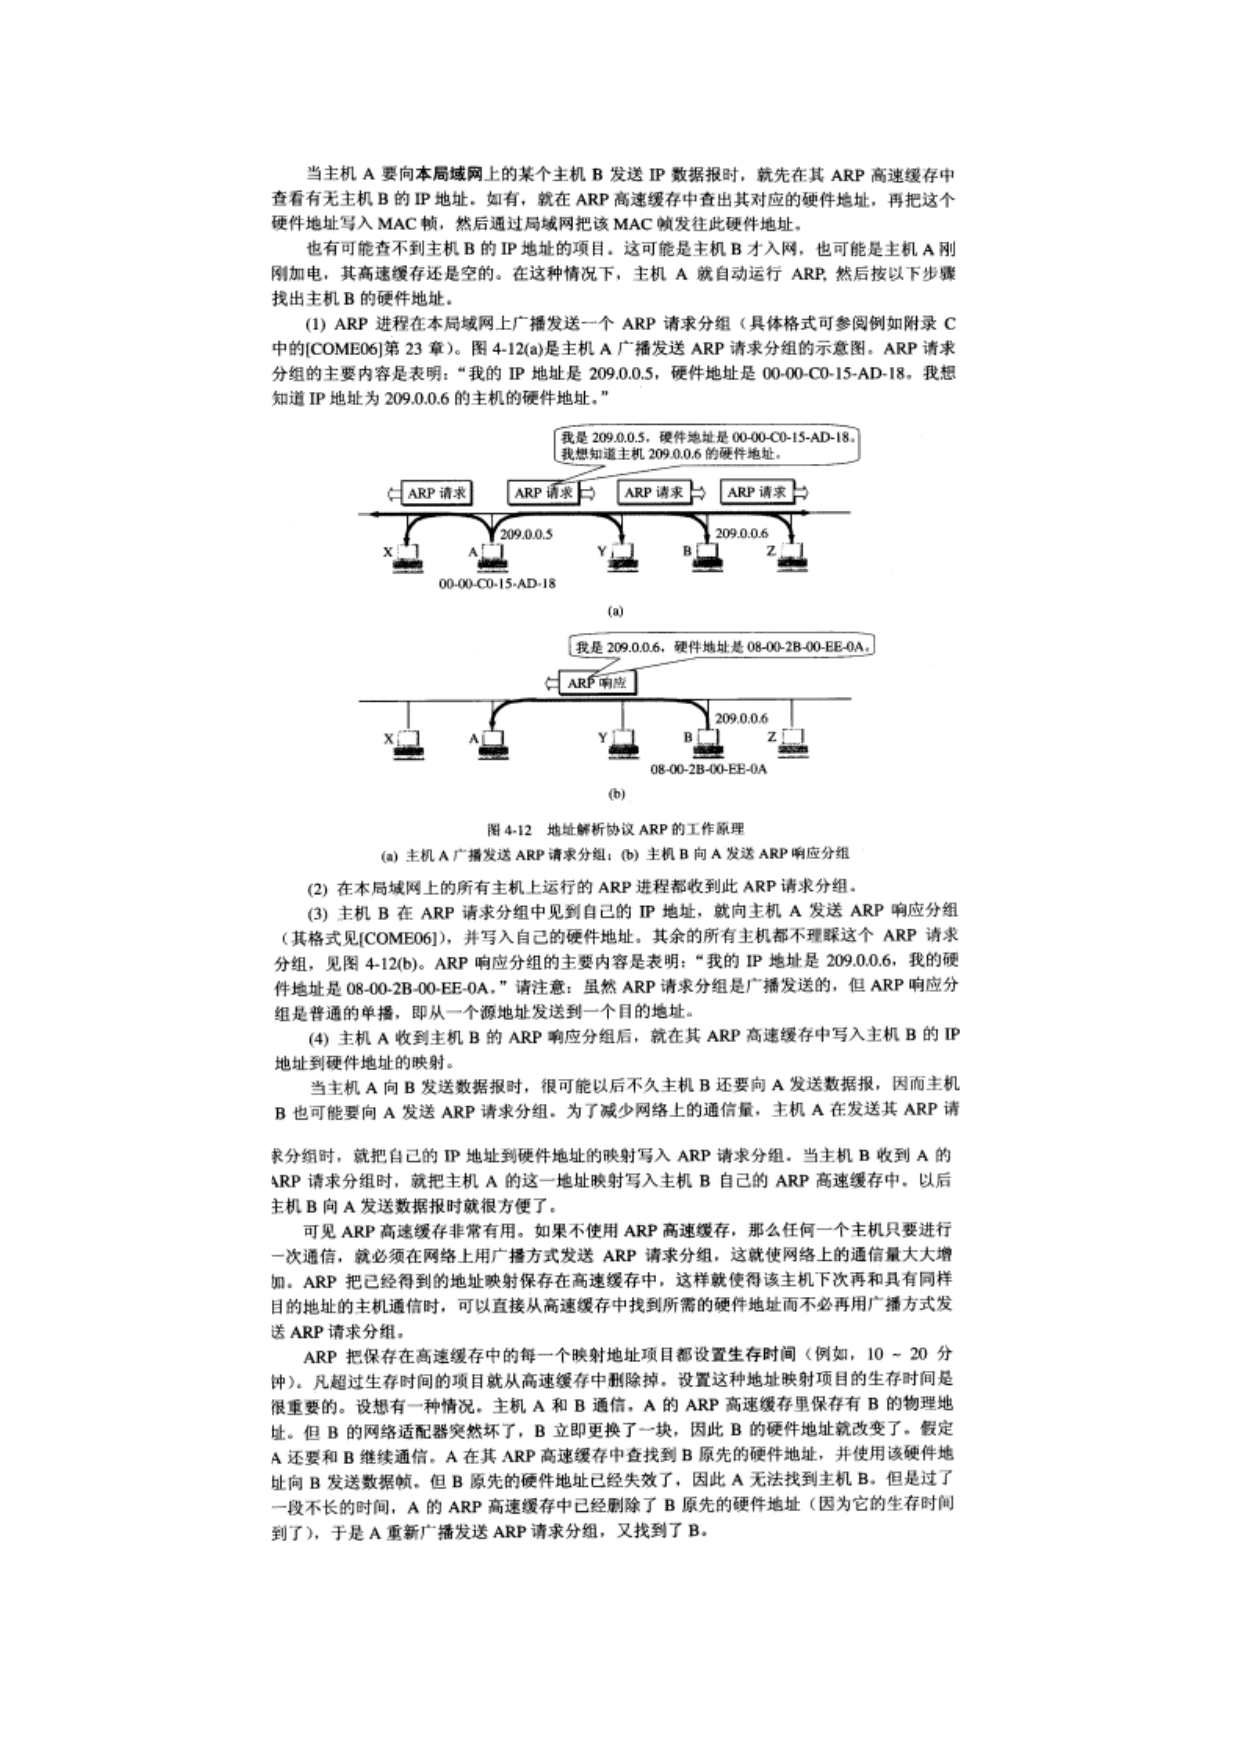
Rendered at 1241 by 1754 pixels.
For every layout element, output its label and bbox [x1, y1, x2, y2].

picture [267, 162, 974, 1128]
picture [271, 1137, 969, 1544]
